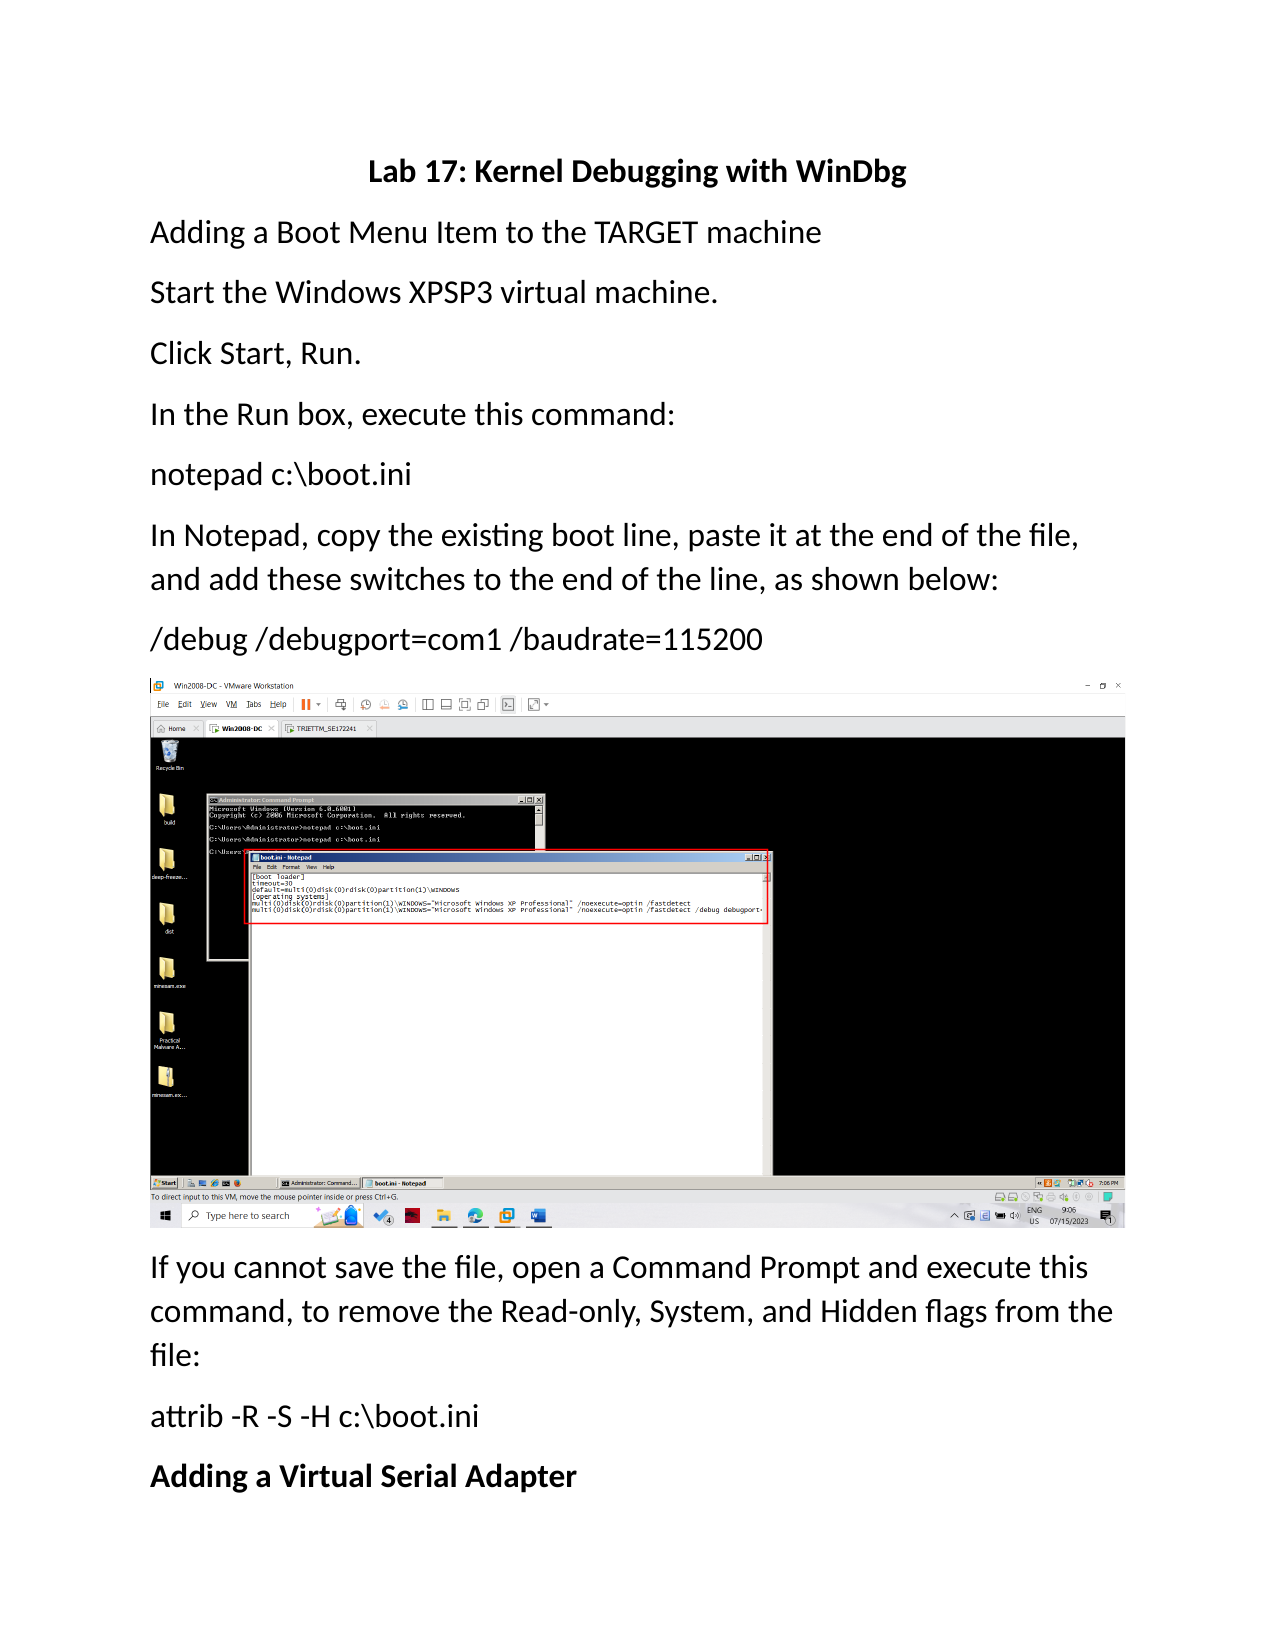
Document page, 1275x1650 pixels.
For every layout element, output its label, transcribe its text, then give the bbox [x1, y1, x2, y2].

text In the Run box, execute this command: [150, 392, 1125, 433]
text attrib -R -S -H c:\boot.ini [150, 1395, 1125, 1436]
text Start the Windows XPSP3 virtual machine. [150, 271, 1125, 312]
text In Notepad, copy the existing boot line, paste it at the end of the file, and add these switches to the end of the line, as shown below: [150, 514, 1125, 598]
text Adding a Boot Menu Item to the TARGET machine [150, 211, 1125, 251]
text If you cannot save the file, open a Command Prompt and execute this command, to remove the Read-only, System, and Hidden flags from the file: [150, 1246, 1125, 1375]
text notepad c:\boot.ini [150, 453, 1125, 494]
text Click Start, Run. [150, 332, 1125, 373]
text /debug /debugport=com1 /baudrate=115200 [150, 618, 1125, 659]
picture [150, 678, 1125, 1228]
text Adding a Virtual Serial Adapter [150, 1455, 1125, 1496]
text Lab 17: Kernel Debugging with WinDbg [150, 150, 1125, 191]
